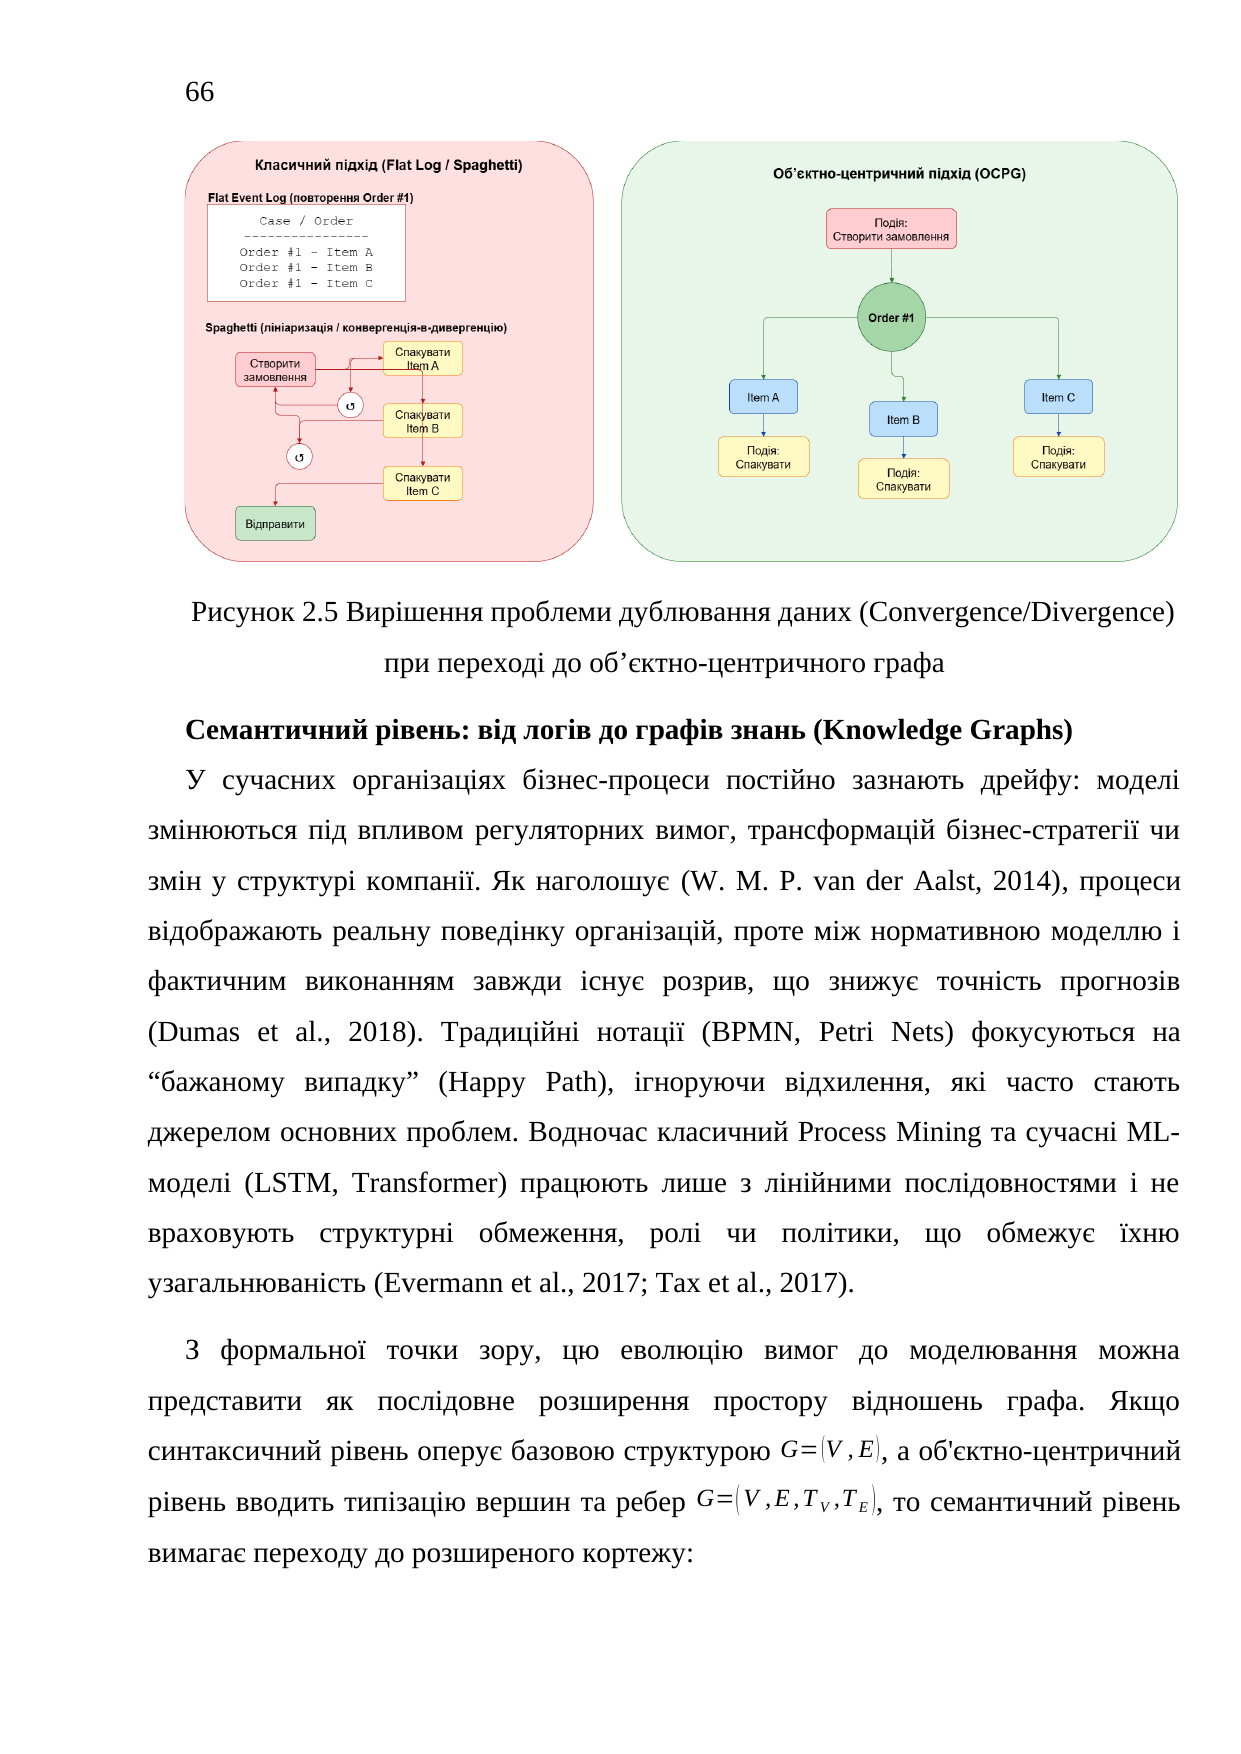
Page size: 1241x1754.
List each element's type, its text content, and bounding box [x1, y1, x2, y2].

picture [184, 141, 1178, 562]
text У сучасних організаціях бізнес-процеси постійно зазнають дрейфу: моделі змінюються під впливом регуляторних вимог, трансформацій бізнес-стратегії чи змін у структурі компанії. Як наголошує , процеси відображають реальну поведінку організацій, проте між нормативною моделлю і фактичним виконанням завжди існує розрив, що знижує точність прогнозів . Традиційні нотації (BPMN, Petri Nets) фокусуються на “бажаному випадку” (Happy Path), ігноруючи відхилення, які часто стають джерелом основних проблем. Водночас класичний Process Mining та сучасні ML-моделі (LSTM, Transformer) працюють лише з лінійними послідовностями і не враховують структурні обмеження, ролі чи політики, що обмежує їхню узагальнюваність . [148, 762, 1181, 1299]
subtitle Семантичний рівень: від логів до графів знань (Knowledge Graphs) [148, 712, 1181, 745]
text З формальної точки зору, цю еволюцію вимог до моделювання можна представити як послідовне розширення простору відношень графа. Якщо синтаксичний рівень оперує базовою структурою , а об'єктно-центричний рівень вводить типізацію вершин та ребер , то семантичний рівень вимагає переходу до розширеного кортежу: [148, 1332, 1181, 1568]
